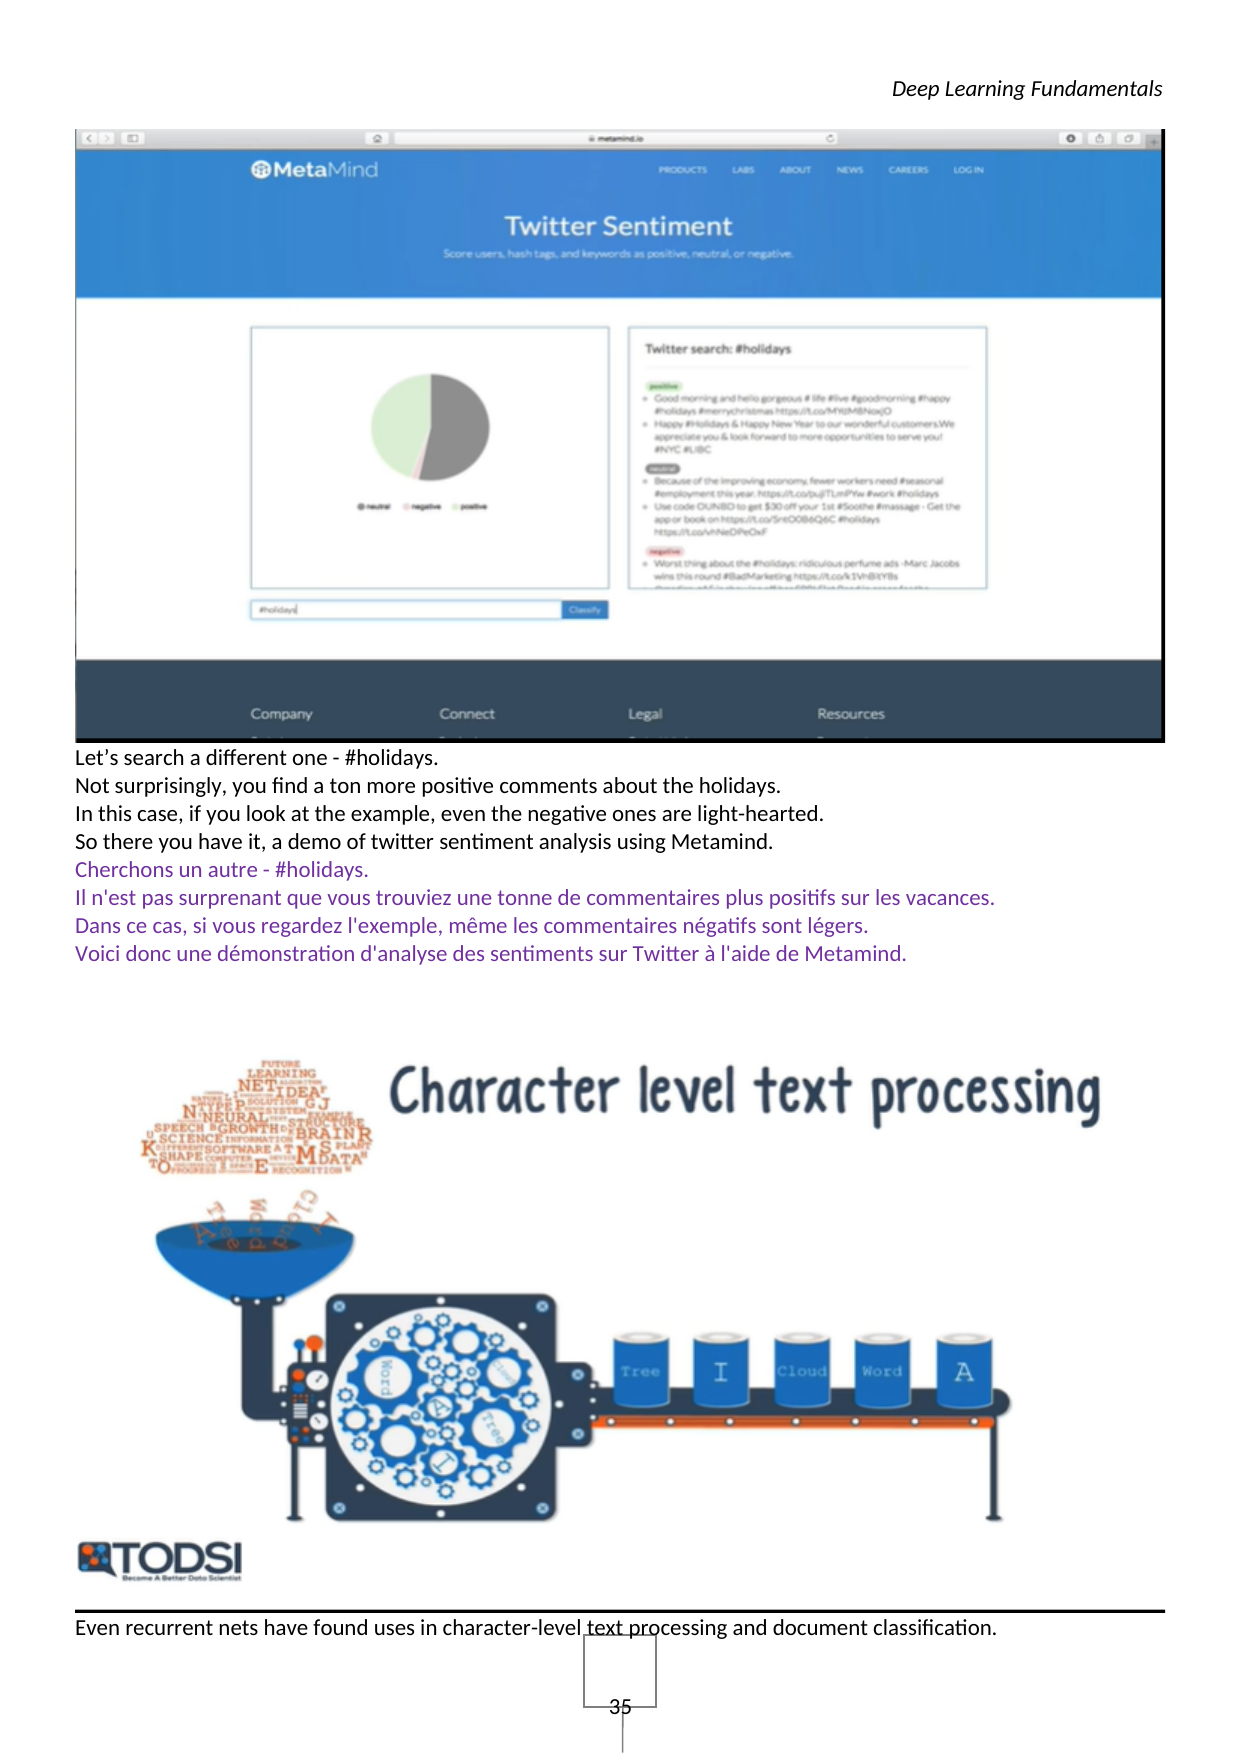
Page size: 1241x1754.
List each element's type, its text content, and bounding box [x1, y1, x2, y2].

text Cherchons un autre - #holidays. [75, 855, 1165, 883]
picture [75, 129, 1166, 743]
text Even recurrent nets have found uses in character-level text processing and document classification. [75, 1613, 1165, 1641]
picture [75, 995, 1166, 1613]
text So there you have it, a demo of twitter sentiment analysis using Metamind. [75, 827, 1165, 855]
text Dans ce cas, si vous regardez l'exemple, même les commentaires négatifs sont légers. [75, 911, 1165, 939]
text Voici donc une démonstration d'analyse des sentiments sur Twitter à l'aide de Metamind. [75, 939, 1165, 967]
text Let’s search a different one - #holidays. [75, 743, 1165, 771]
text Not surprisingly, you find a ton more positive comments about the holidays. [75, 771, 1165, 799]
text In this case, if you look at the example, even the negative ones are light-hearted. [75, 799, 1165, 827]
text Il n'est pas surprenant que vous trouviez une tonne de commentaires plus positifs sur les vacances. [75, 883, 1165, 911]
